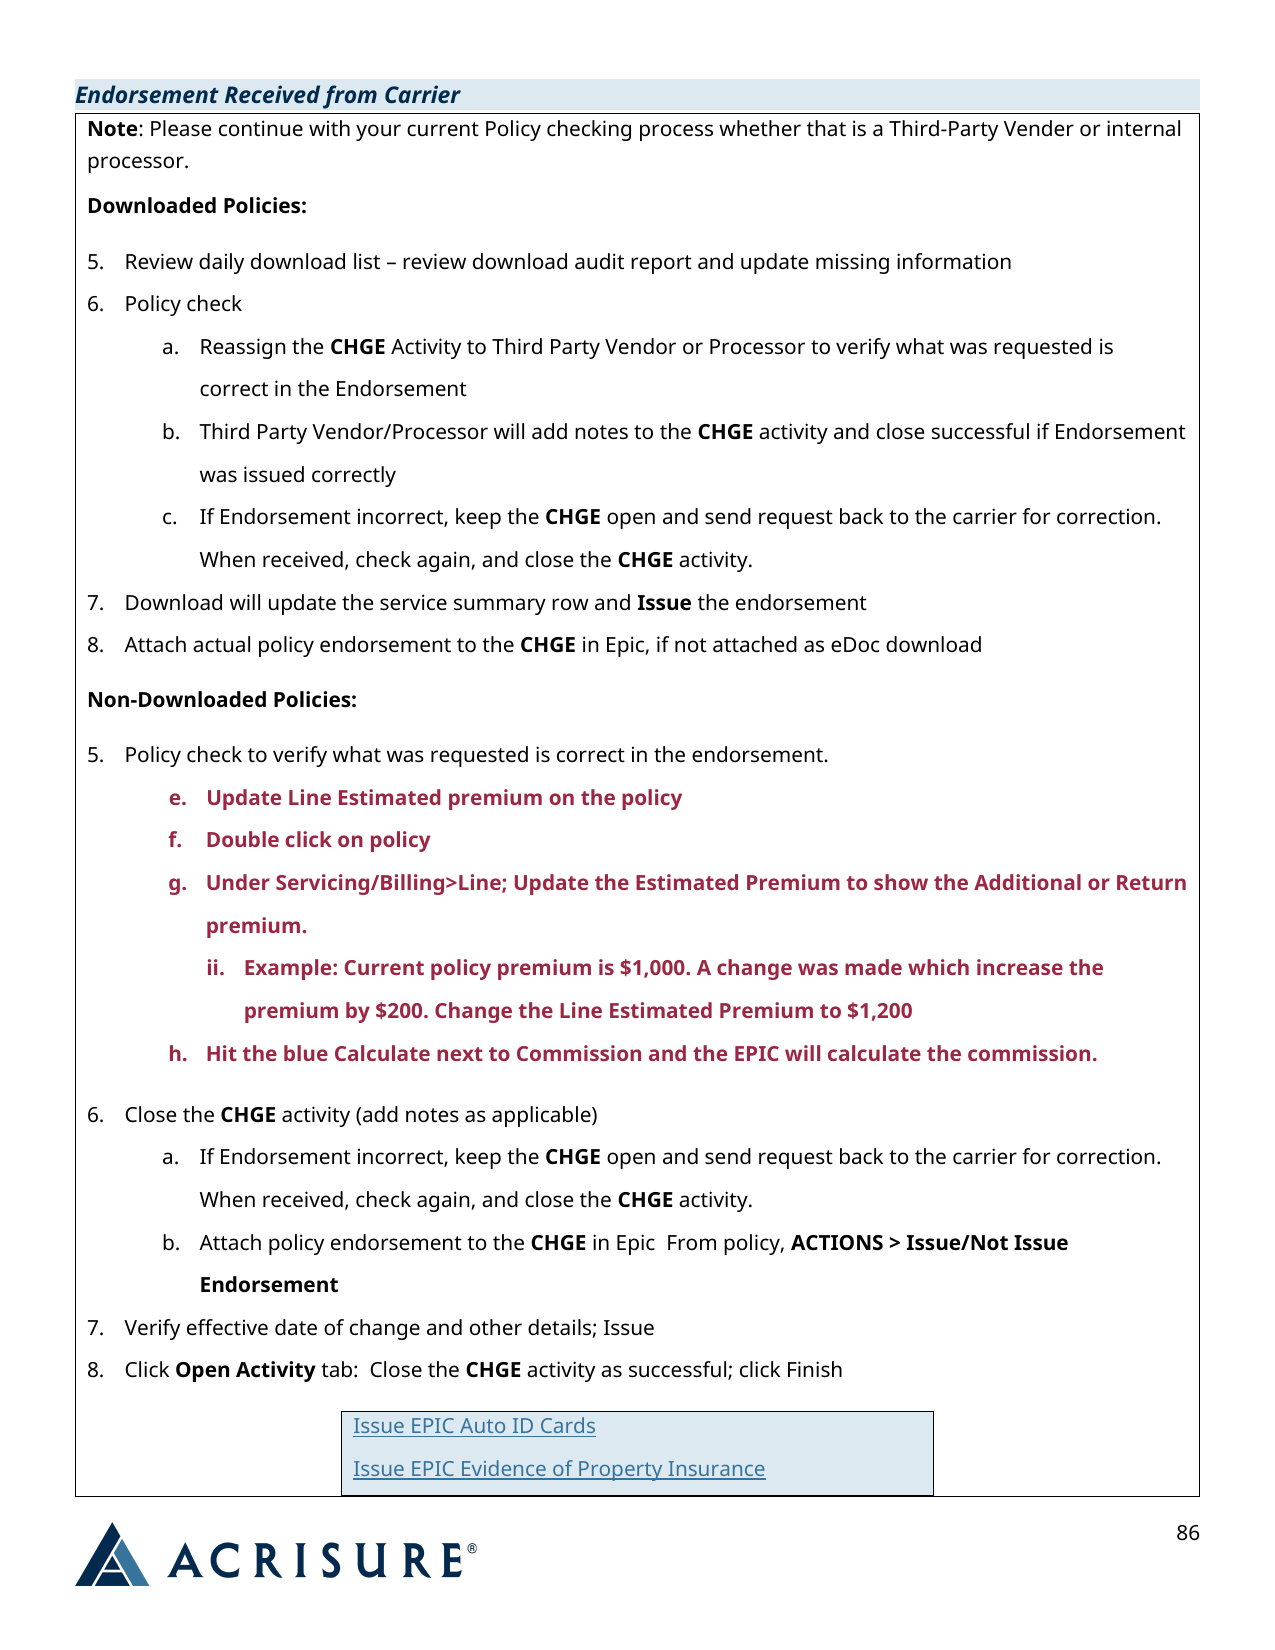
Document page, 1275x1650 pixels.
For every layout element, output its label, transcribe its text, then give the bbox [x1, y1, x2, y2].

picture [75, 1522, 477, 1586]
subtitle Endorsement Received from Carrier [75, 79, 1200, 110]
